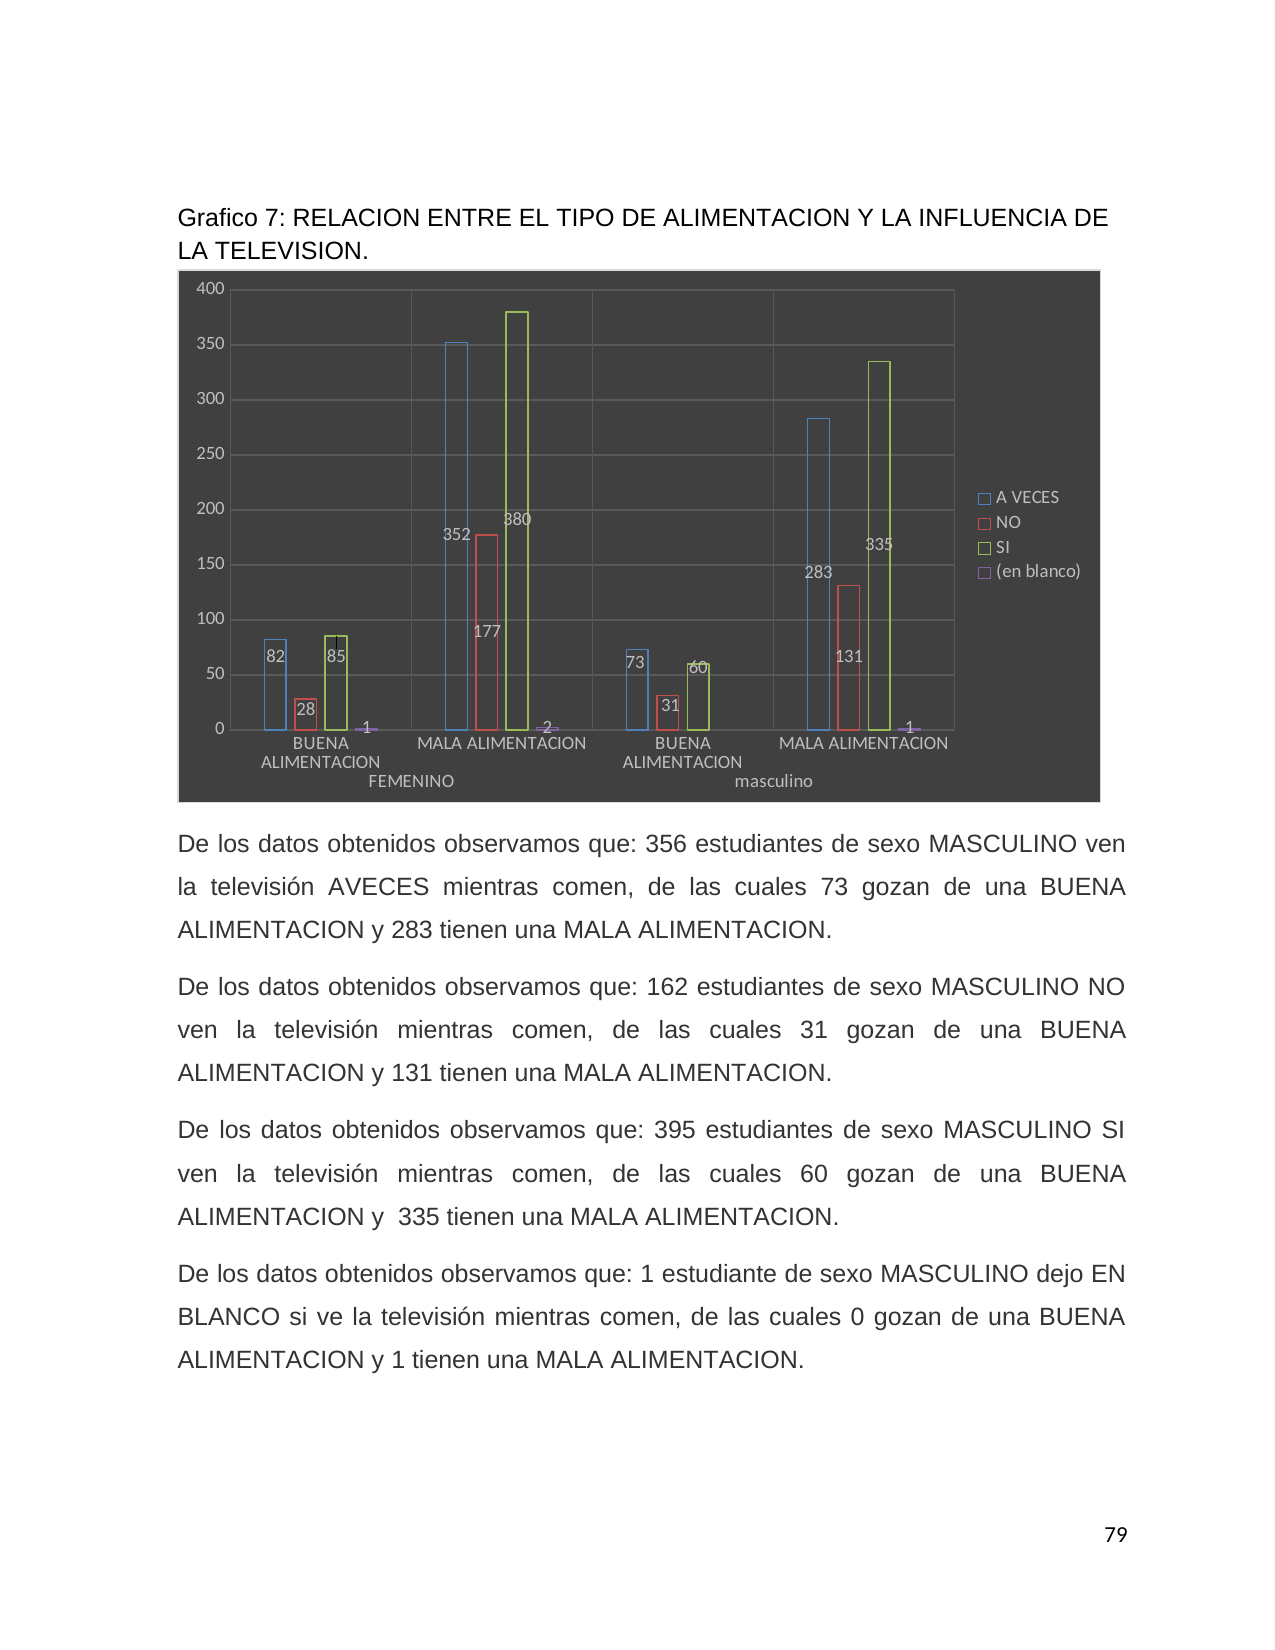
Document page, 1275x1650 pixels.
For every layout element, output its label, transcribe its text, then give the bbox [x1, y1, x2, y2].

text De los datos obtenidos observamos que: 356 estudiantes de sexo MASCULINO ven la televisión AVECES mientras comen, de las cuales 73 gozan de una BUENA ALIMENTACION y 283 tienen una MALA ALIMENTACION. [177, 828, 1127, 943]
subtitle Grafico 7: RELACION ENTRE EL TIPO DE ALIMENTACION Y LA INFLUENCIA DE LA TELEVISION. [177, 203, 1127, 265]
text De los datos obtenidos observamos que: 395 estudiantes de sexo MASCULINO SI ven la televisión mientras comen, de las cuales 60 gozan de una BUENA ALIMENTACION y 335 tienen una MALA ALIMENTACION. [177, 1115, 1127, 1230]
text De los datos obtenidos observamos que: 162 estudiantes de sexo MASCULINO NO ven la televisión mientras comen, de las cuales 31 gozan de una BUENA ALIMENTACION y 131 tienen una MALA ALIMENTACION. [177, 972, 1127, 1087]
text De los datos obtenidos observamos que: 1 estudiante de sexo MASCULINO dejo EN BLANCO si ve la televisión mientras comen, de las cuales 0 gozan de una BUENA ALIMENTACION y 1 tienen una MALA ALIMENTACION. [177, 1259, 1127, 1374]
